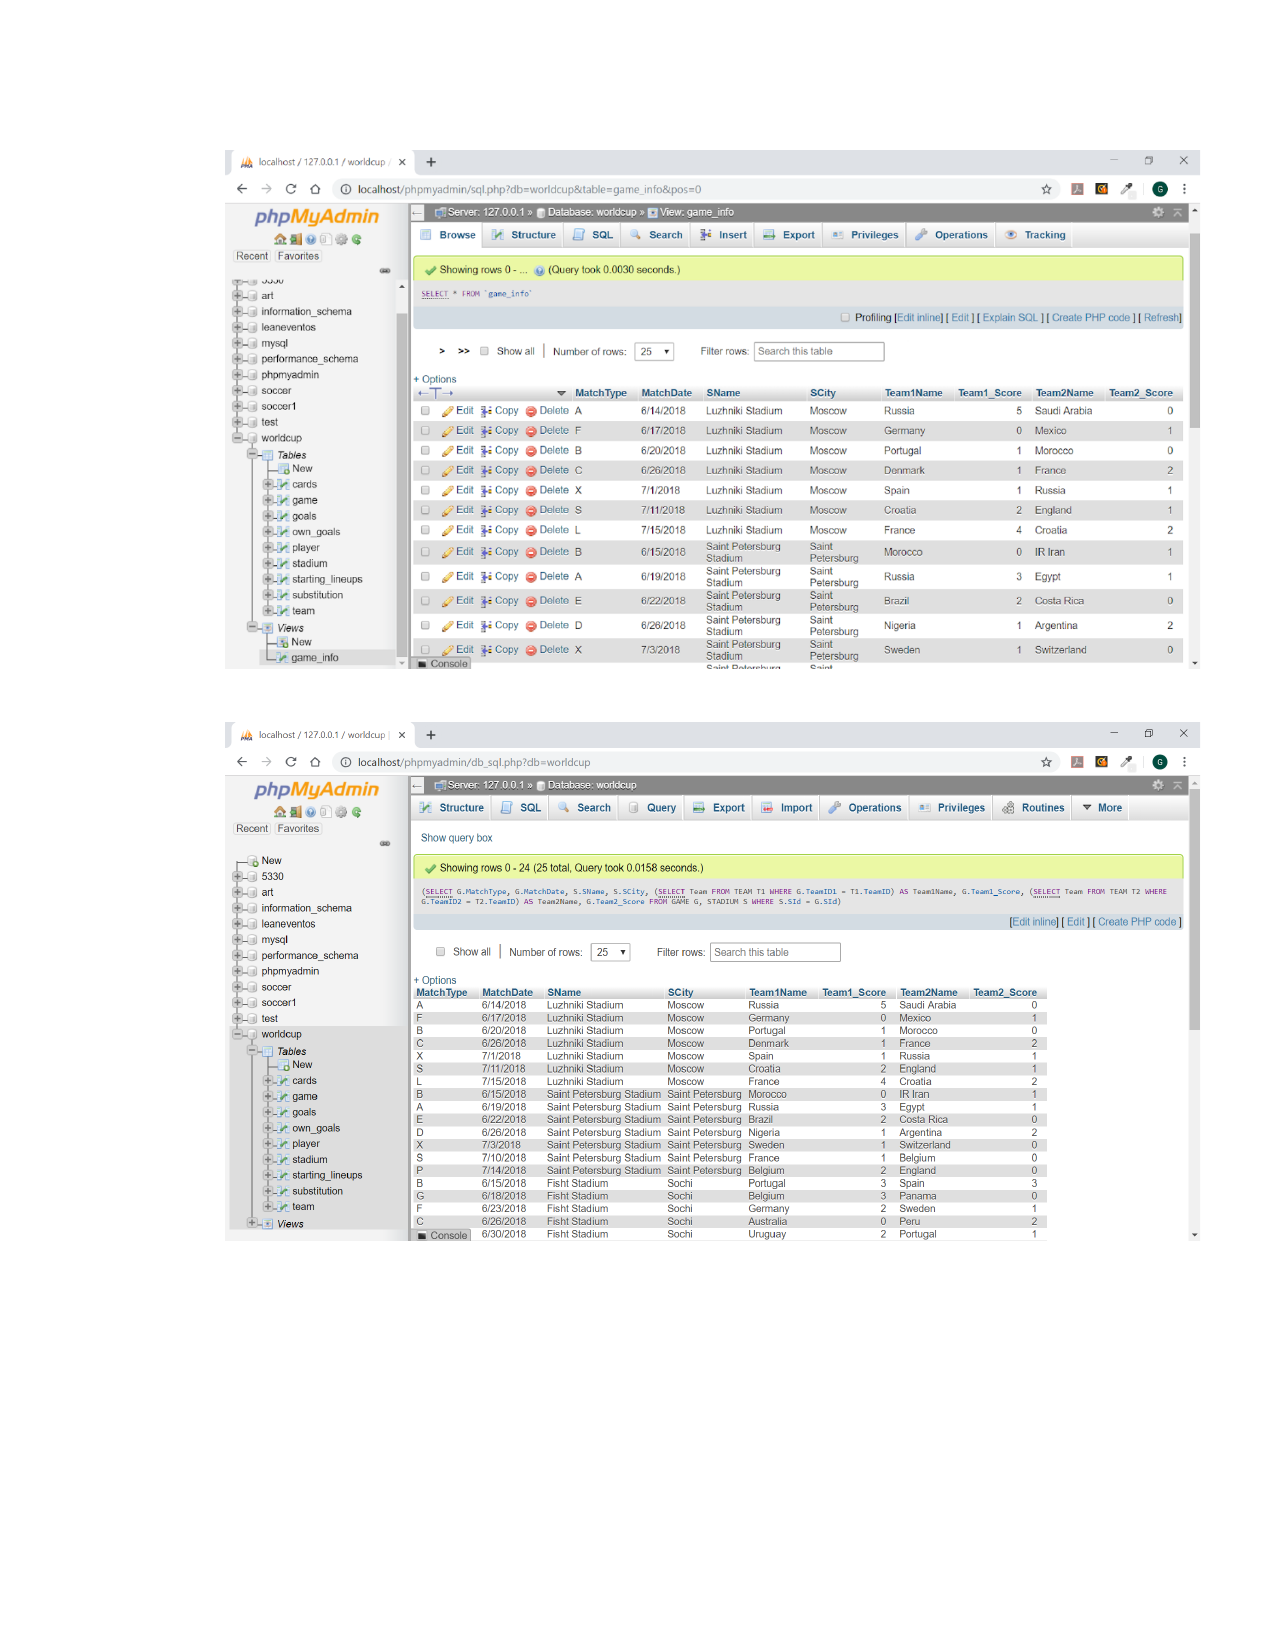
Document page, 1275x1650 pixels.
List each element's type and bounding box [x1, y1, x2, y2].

picture [225, 722, 1200, 1241]
picture [225, 150, 1200, 669]
